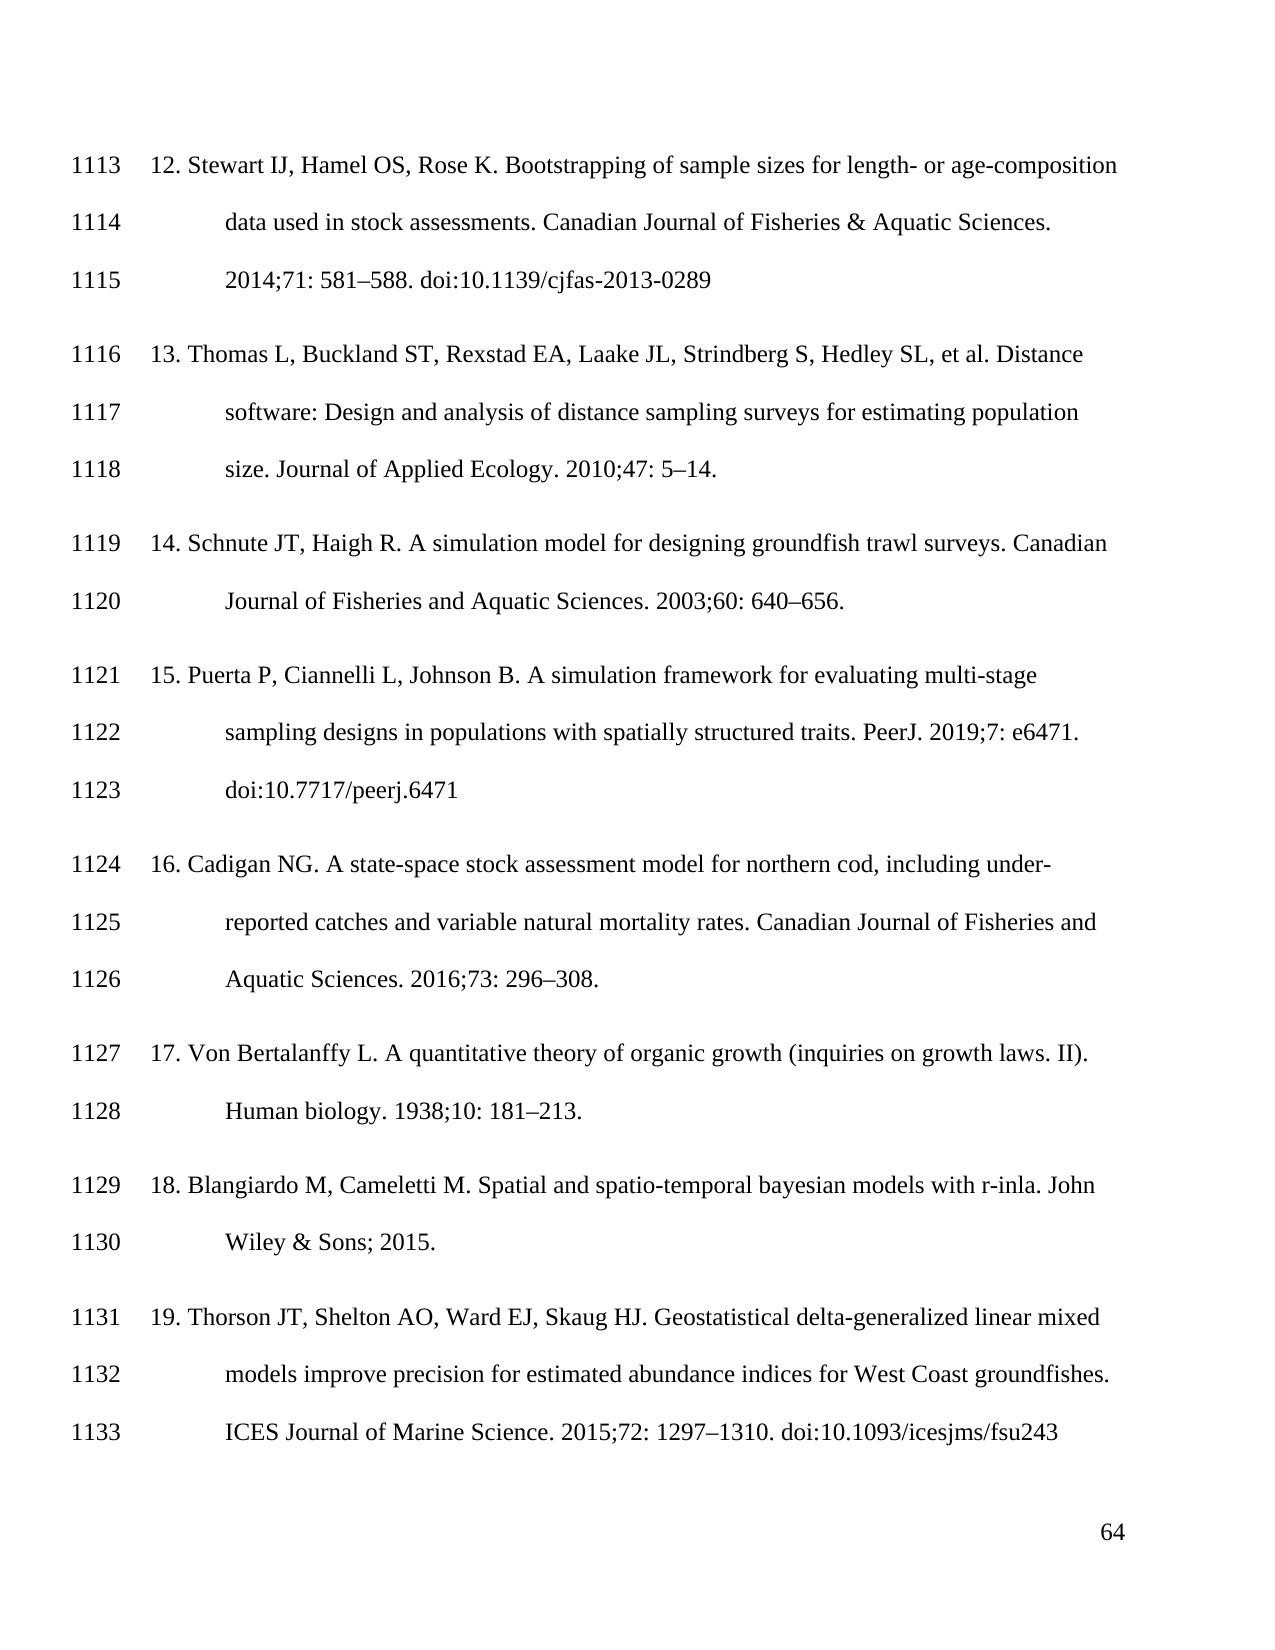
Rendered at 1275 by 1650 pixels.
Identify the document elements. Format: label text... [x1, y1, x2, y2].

text 16. Cadigan NG. A state-space stock assessment model for northern cod, including under-reported catches and variable natural mortality rates. Canadian Journal of Fisheries and Aquatic Sciences. 2016;73: 296–308. [150, 849, 1125, 993]
text 13. Thomas L, Buckland ST, Rexstad EA, Laake JL, Strindberg S, Hedley SL, et al. Distance software: Design and analysis of distance sampling surveys for estimating population size. Journal of Applied Ecology. 2010;47: 5–14. [150, 339, 1125, 483]
text 15. Puerta P, Ciannelli L, Johnson B. A simulation framework for evaluating multi-stage sampling designs in populations with spatially structured traits. PeerJ. 2019;7: e6471. doi:10.7717/peerj.6471 [150, 660, 1125, 804]
text 18. Blangiardo M, Cameletti M. Spatial and spatio-temporal bayesian models with r-inla. John Wiley & Sons; 2015. [150, 1170, 1125, 1256]
text 17. Von Bertalanffy L. A quantitative theory of organic growth (inquiries on growth laws. II). Human biology. 1938;10: 181–213. [150, 1038, 1125, 1124]
text 14. Schnute JT, Haigh R. A simulation model for designing groundfish trawl surveys. Canadian Journal of Fisheries and Aquatic Sciences. 2003;60: 640–656. [150, 528, 1125, 614]
text 19. Thorson JT, Shelton AO, Ward EJ, Skaug HJ. Geostatistical delta-generalized linear mixed models improve precision for estimated abundance indices for West Coast groundfishes. ICES Journal of Marine Science. 2015;72: 1297–1310. doi:10.1093/icesjms/fsu243 [150, 1302, 1125, 1445]
text 12. Stewart IJ, Hamel OS, Rose K. Bootstrapping of sample sizes for length- or age-composition data used in stock assessments. Canadian Journal of Fisheries & Aquatic Sciences. 2014;71: 581–588. doi:10.1139/cjfas-2013-0289 [150, 150, 1125, 294]
